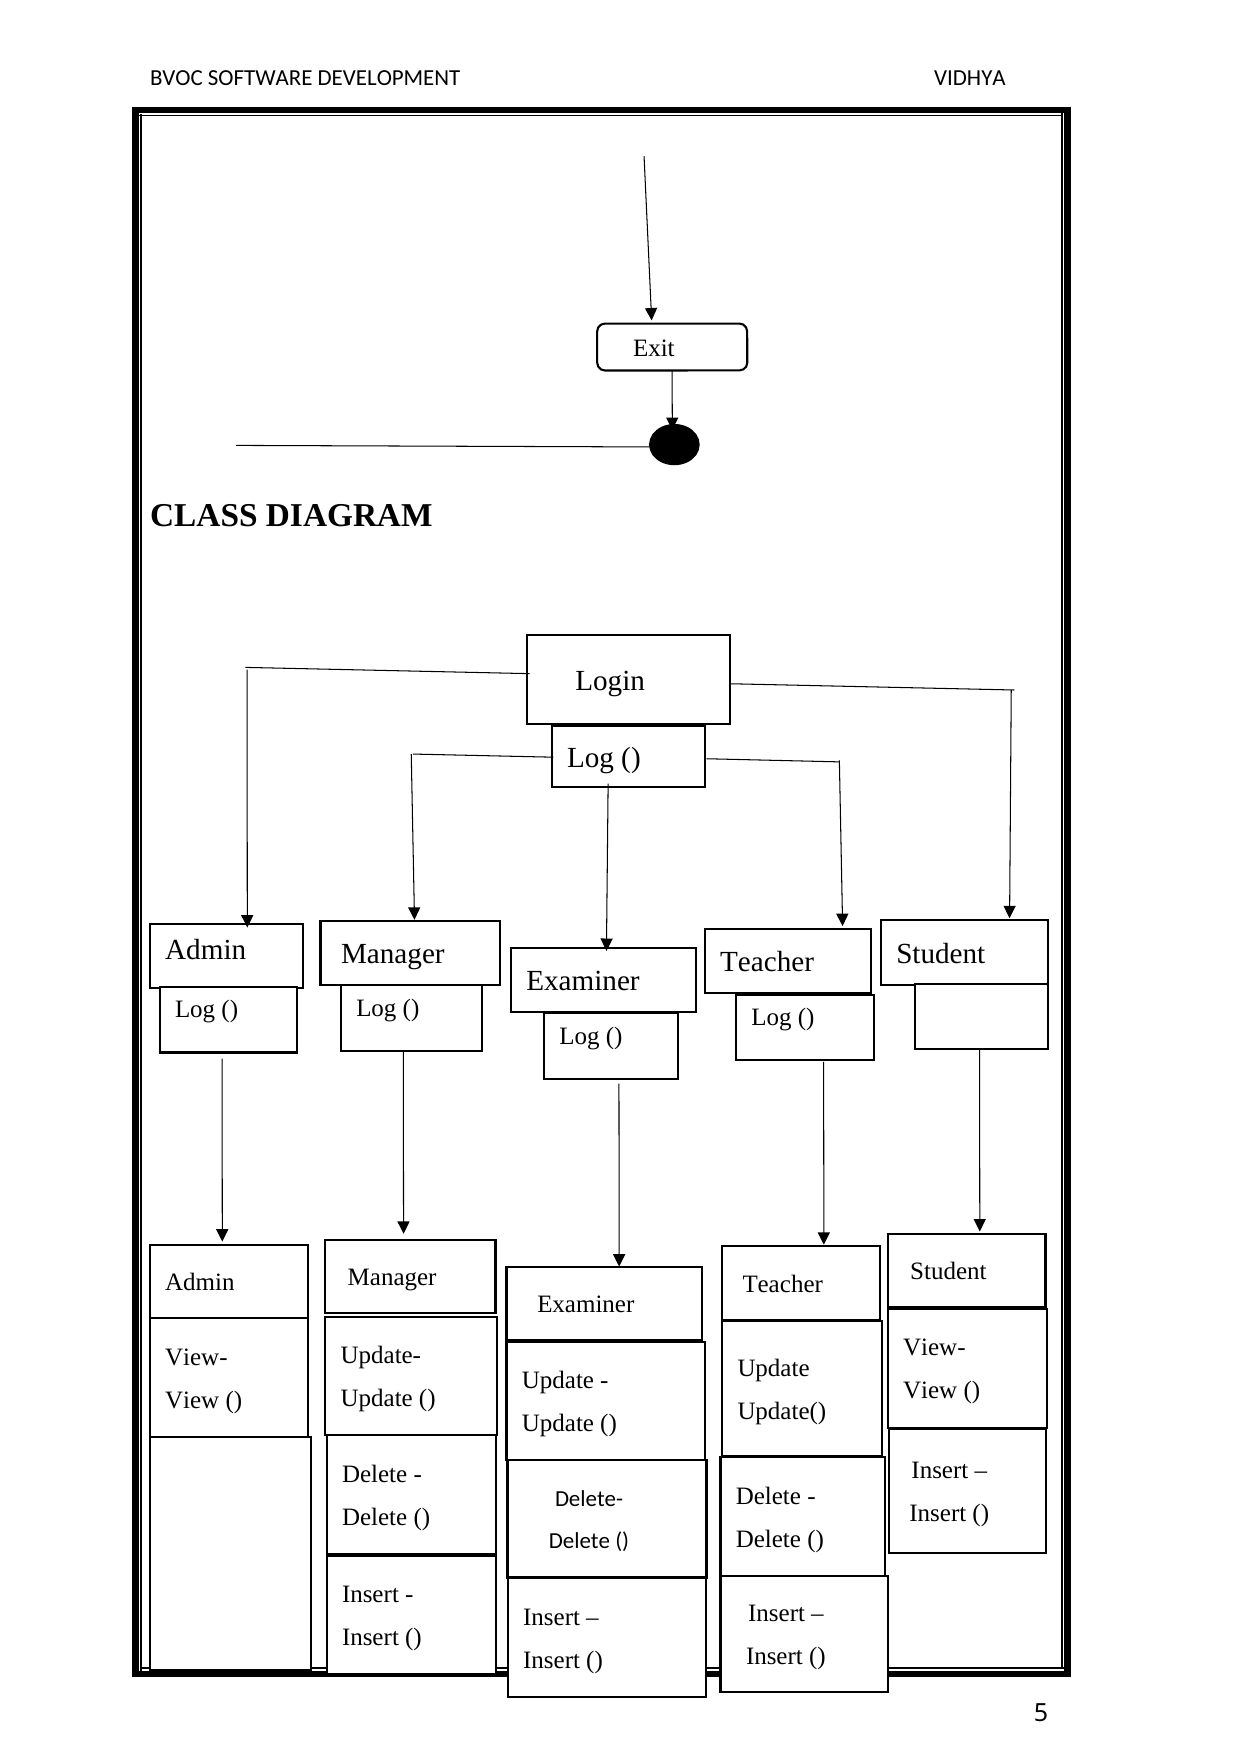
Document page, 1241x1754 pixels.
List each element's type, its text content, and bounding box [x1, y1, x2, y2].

text CLASS DIAGRAM [150, 495, 1016, 533]
